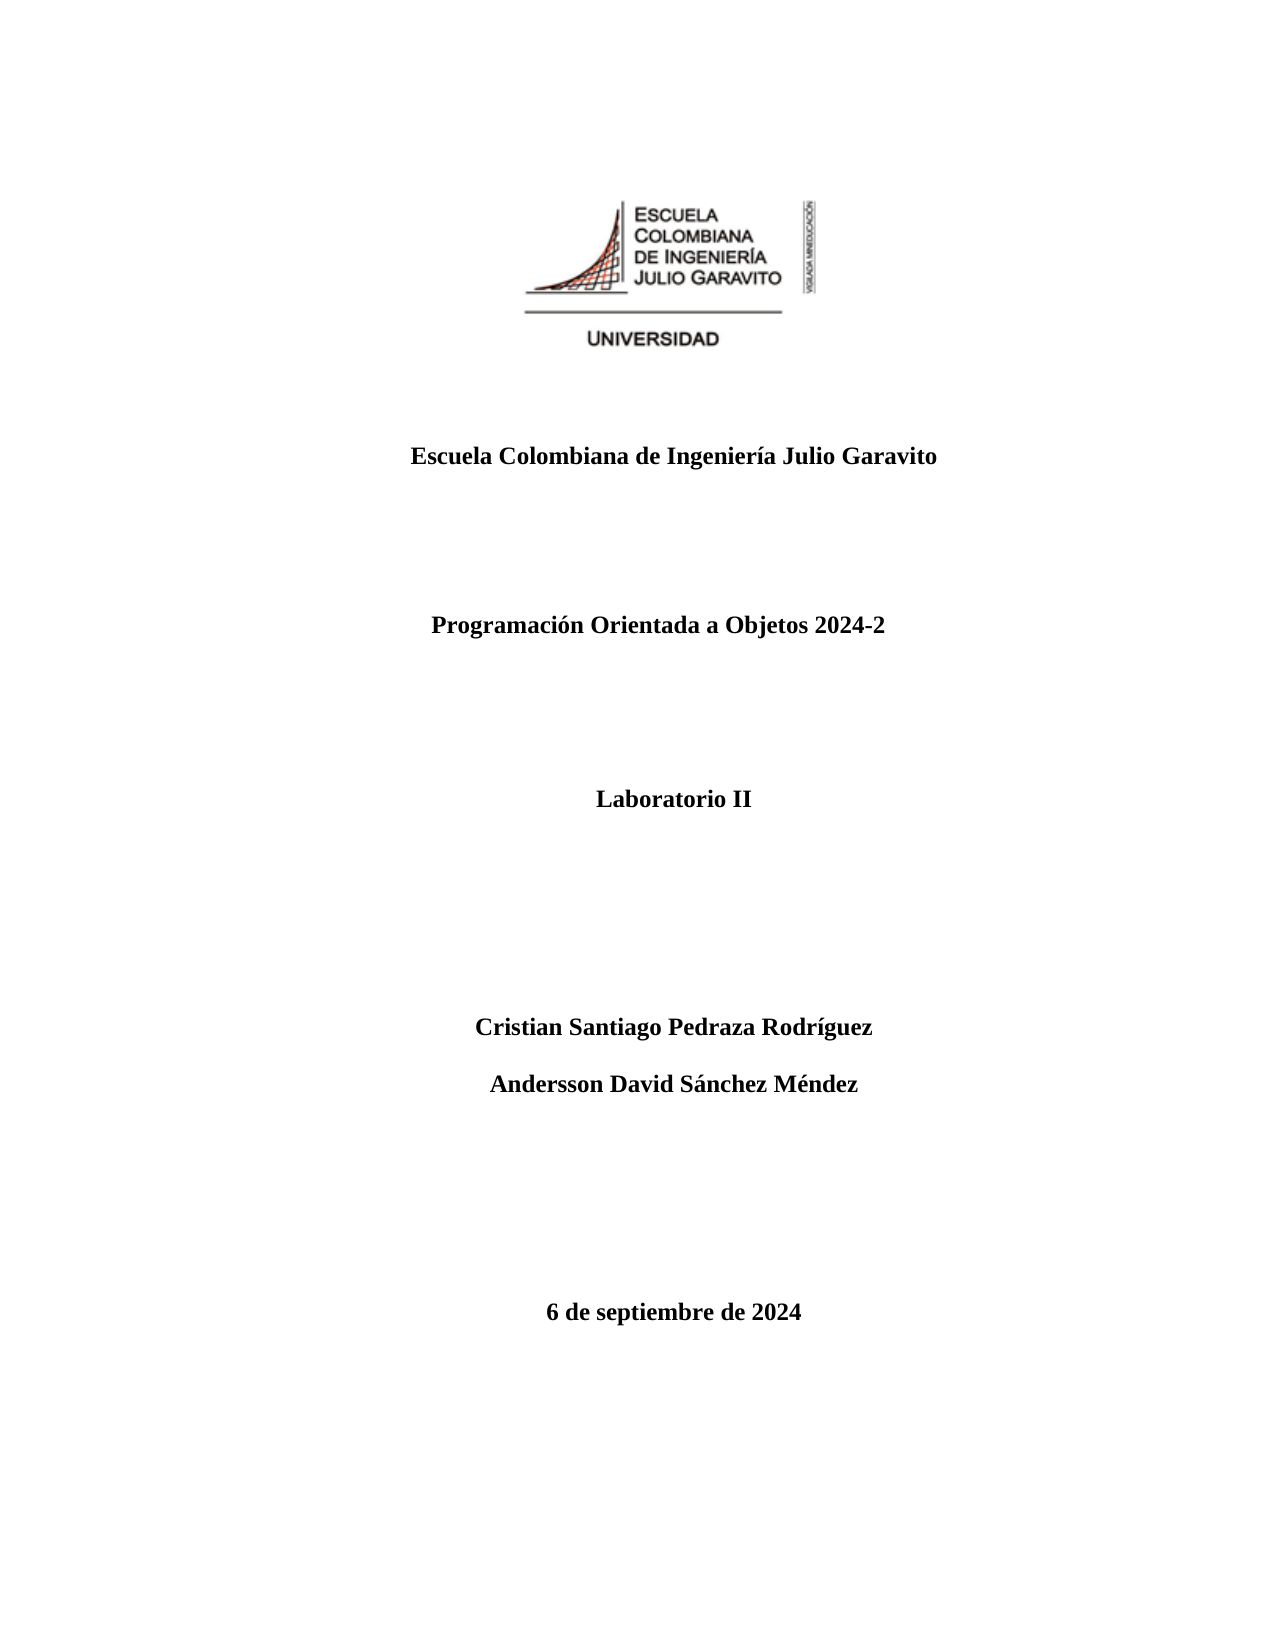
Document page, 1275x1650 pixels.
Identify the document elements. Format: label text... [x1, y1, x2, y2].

text Andersson David Sánchez Méndez [137, 1069, 1210, 1098]
text Programación Orientada a Objetos 2024-2 [287, 610, 1210, 639]
text Cristian Santiago Pedraza Rodríguez [137, 1012, 1210, 1040]
text 6 de septiembre de 2024 [137, 1297, 1210, 1325]
text Escuela Colombiana de Ingeniería Julio Garavito [137, 441, 1210, 470]
picture [501, 166, 852, 358]
text Laboratorio II [137, 784, 1210, 813]
